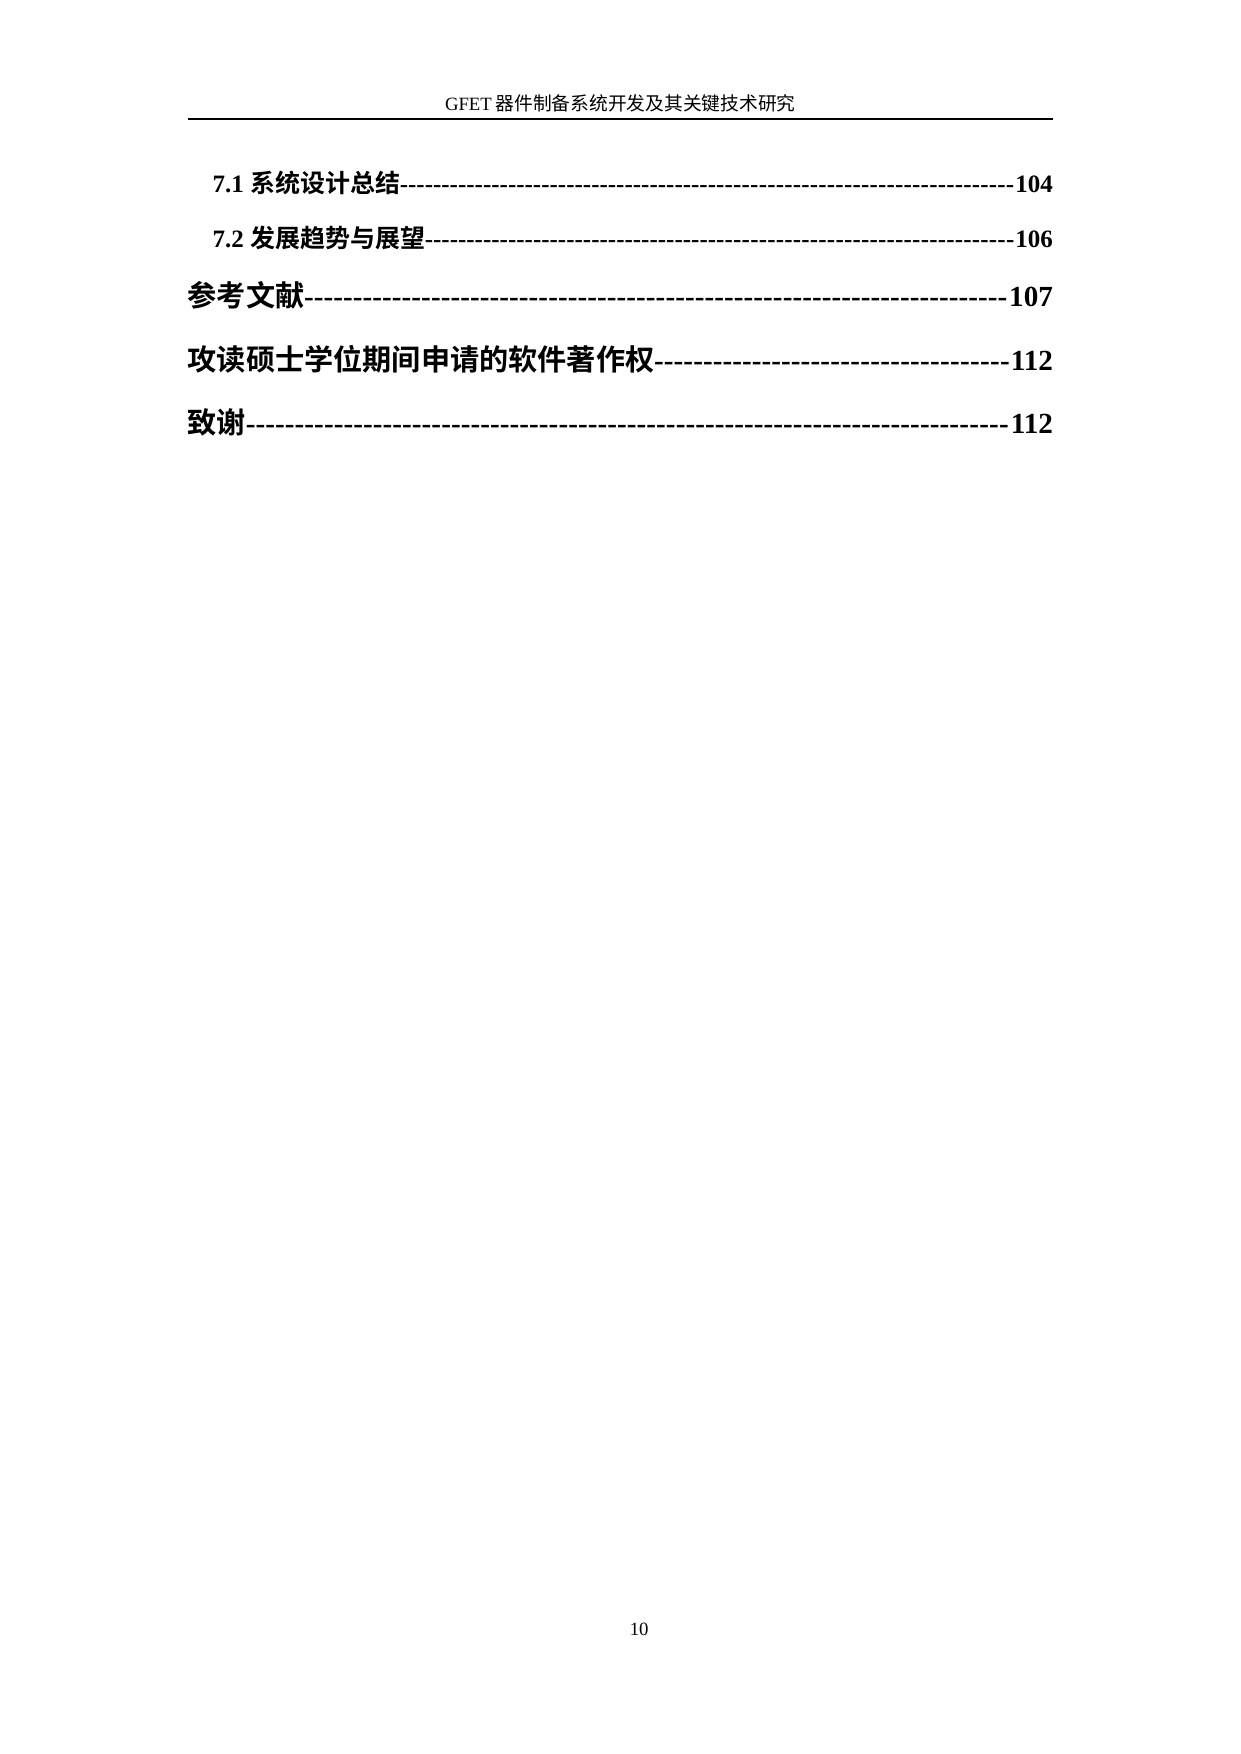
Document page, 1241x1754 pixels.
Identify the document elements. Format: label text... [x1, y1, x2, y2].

text 7.2 发展趋势与展望 106 [212, 218, 1053, 254]
text 致谢 112 [187, 399, 1053, 442]
text 7.1 系统设计总结 104 [212, 164, 1053, 200]
text 参考文献 107 [187, 273, 1053, 315]
text 攻读硕士学位期间申请的软件著作权 112 [187, 336, 1053, 378]
